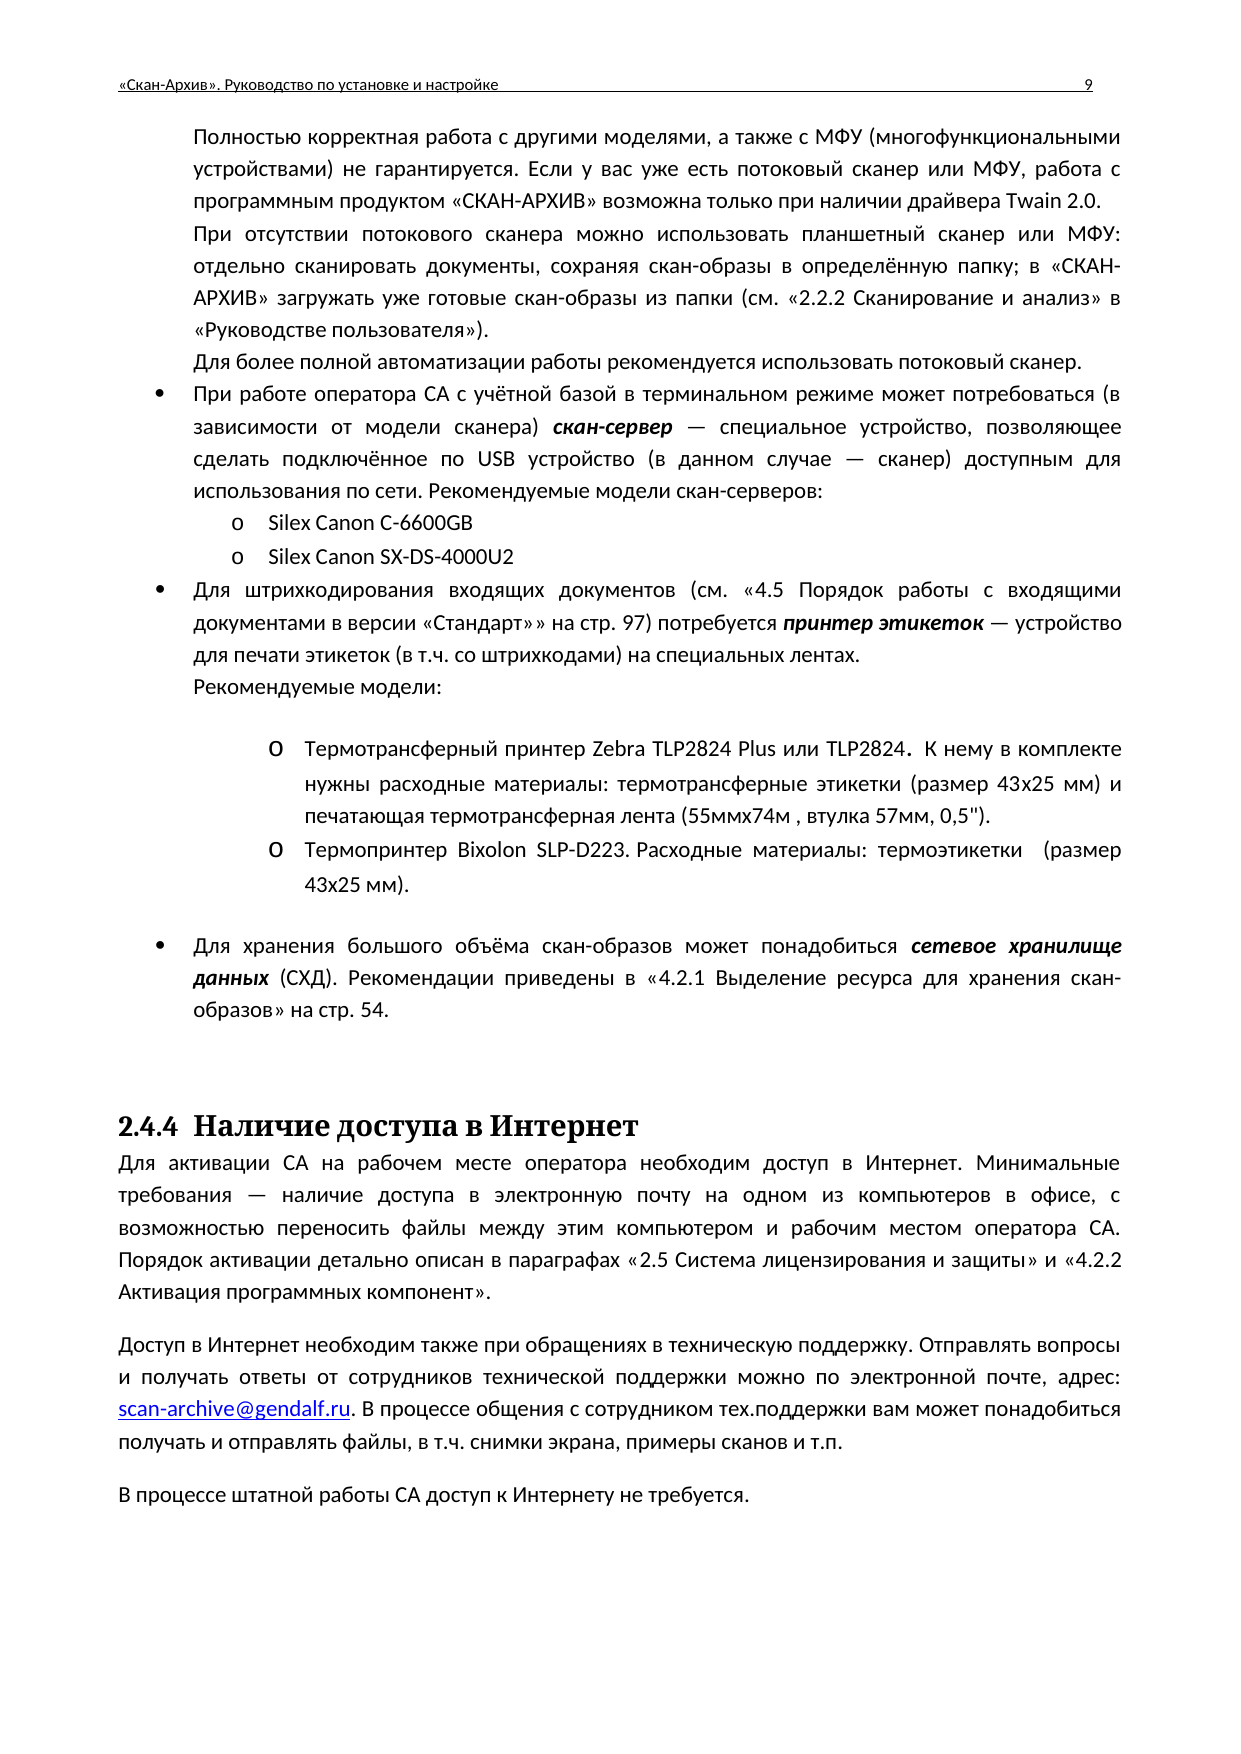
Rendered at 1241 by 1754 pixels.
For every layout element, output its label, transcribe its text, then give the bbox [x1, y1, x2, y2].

list Термотрансферный принтер Zebra TLP2824 Plus или TLP2824. К нему в комплекте нужны расходные материалы: термотрансферные этикетки (размер 43x25 мм) и печатающая термотрансферная лента (55ммх74м , втулка 57мм, 0,5"). [267, 733, 1122, 829]
text Для активации СА на рабочем месте оператора необходим доступ в Интернет. Минимальные требования — наличие доступа в электронную почту на одном из компьютеров в офисе, с возможностью переносить файлы между этим компьютером и рабочим местом оператора СА. Порядок активации детально описан в параграфах «2.5 Система лицензирования и защиты» и «4.2.2 Активация программных компонент». [118, 1148, 1122, 1305]
subtitle Наличие доступа в Интернет [118, 1110, 1122, 1143]
list Рекомендуемые модели: [193, 672, 1122, 700]
list При работе оператора СА с учётной базой в терминальном режиме может потребоваться (в зависимости от модели сканера) скан-сервер — специальное устройство, позволяющее сделать подключённое по USB устройство (в данном случае — сканер) доступным для использования по сети. Рекомендуемые модели скан-серверов: [156, 379, 1122, 504]
text В процессе штатной работы СА доступ к Интернету не требуется. [118, 1480, 1122, 1508]
list Для более полной автоматизации работы рекомендуется использовать потоковый сканер. [193, 347, 1122, 375]
text Доступ в Интернет необходим также при обращениях в техническую поддержку. Отправлять вопросы и получать ответы от сотрудников технической поддержки можно по электронной почте, адрес: scan-archive@gendalf.ru. В процессе общения с сотрудником тех.поддержки вам может понадобиться получать и отправлять файлы, в т.ч. снимки экрана, примеры сканов и т.п. [118, 1330, 1122, 1455]
list Для хранения большого объёма скан-образов может понадобиться сетевое хранилище данных (СХД). Рекомендации приведены в «4.2.1 Выделение ресурса для хранения скан-образов» на стр. 54. [156, 931, 1122, 1023]
list Термопринтер Bixolon SLP-D223. Расходные материалы: термоэтикетки (размер 43x25 мм). [267, 834, 1122, 898]
list Полностью корректная работа с другими моделями, а также с МФУ (многофункциональными устройствами) не гарантируется. Если у вас уже есть потоковый сканер или МФУ, работа с программным продуктом «СКАН-АРХИВ» возможна только при наличии драйвера Twain 2.0. [193, 122, 1122, 214]
list Для штрихкодирования входящих документов (см. «4.5 Порядок работы с входящими документами в версии «Стандарт»» на стр. 97) потребуется принтер этикеток — устройство для печати этикеток (в т.ч. со штрихкодами) на специальных лентах. [156, 575, 1122, 668]
list Silex Canon SX-DS-4000U2 [231, 542, 1122, 571]
list Silex Canon C-6600GB [231, 508, 1122, 537]
list При отсутствии потокового сканера можно использовать планшетный сканер или МФУ: отдельно сканировать документы, сохраняя скан-образы в определённую папку; в «СКАН-АРХИВ» загружать уже готовые скан-образы из папки (см. «2.2.2 Сканирование и анализ» в «Руководстве пользователя»). [193, 219, 1122, 343]
